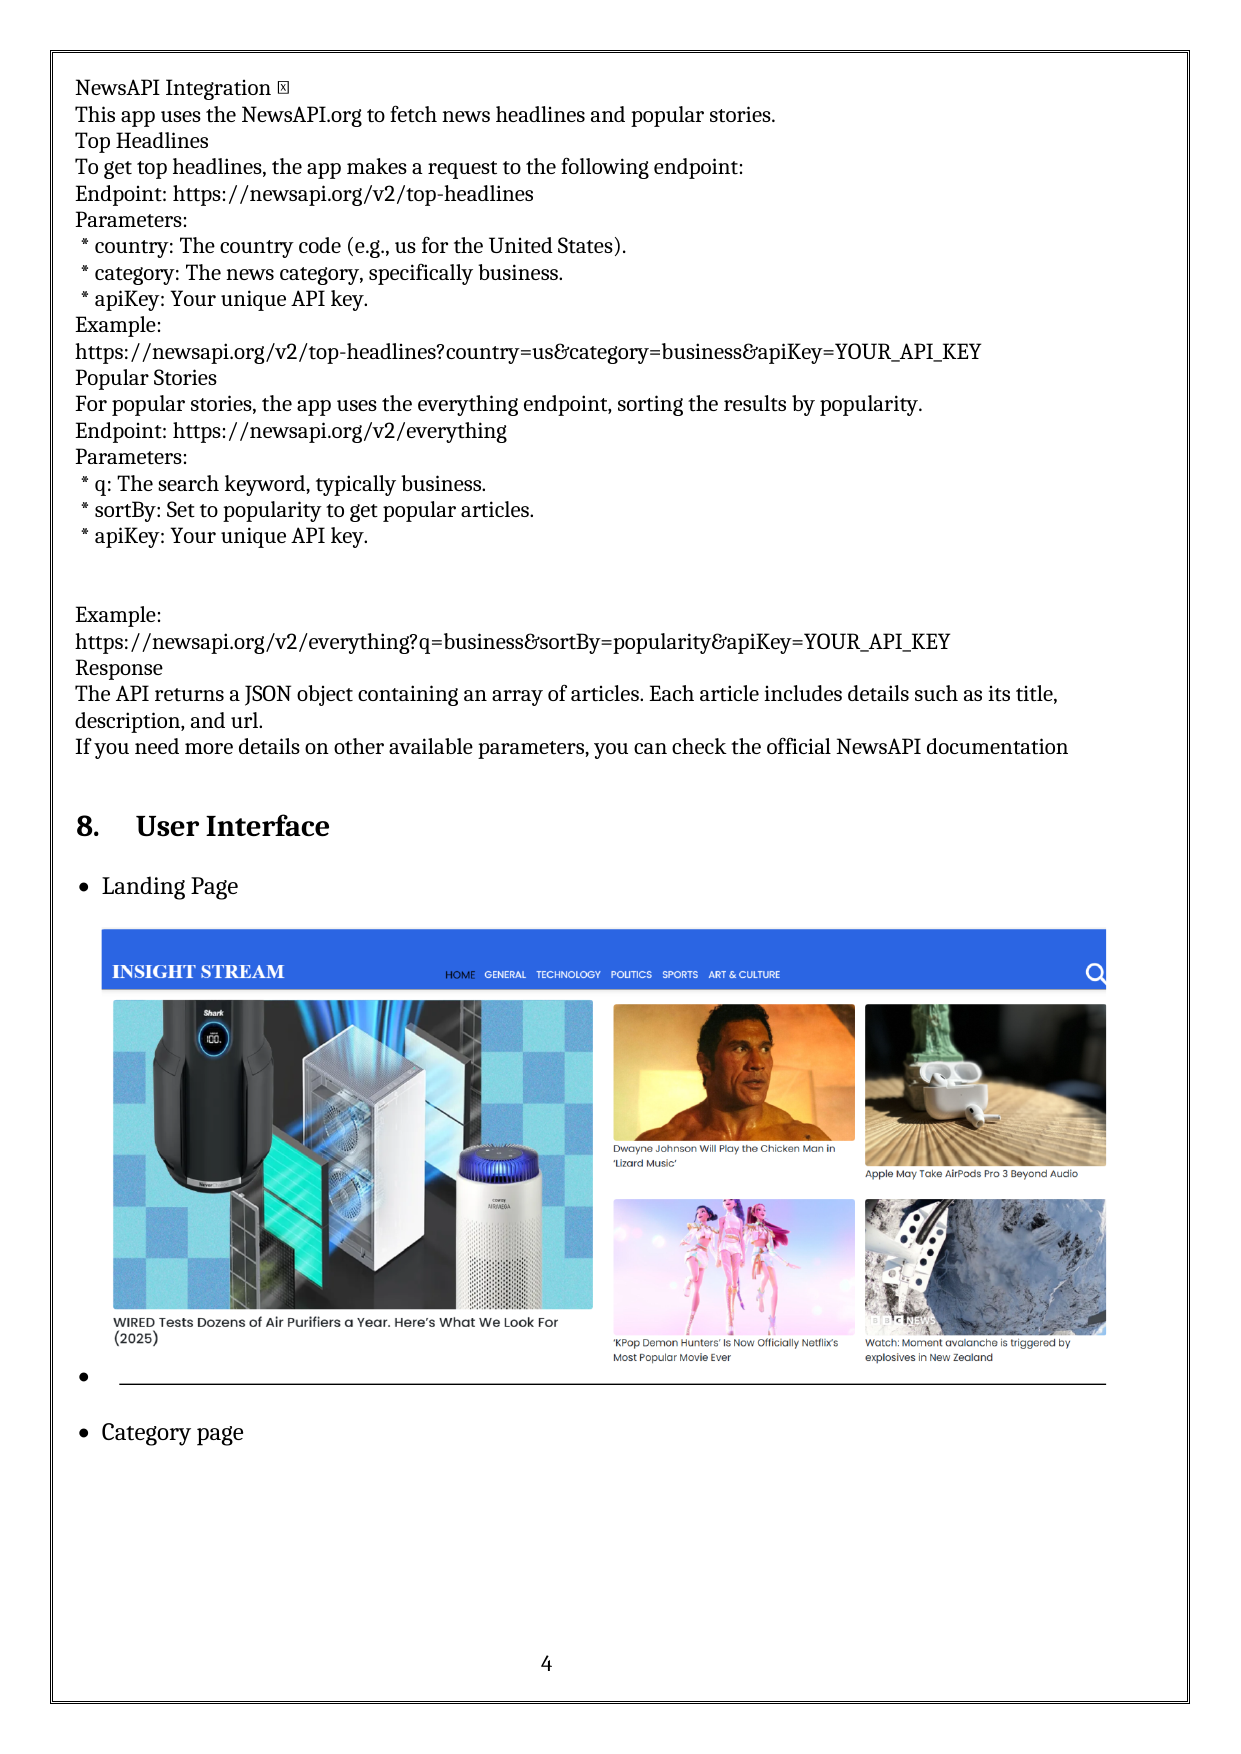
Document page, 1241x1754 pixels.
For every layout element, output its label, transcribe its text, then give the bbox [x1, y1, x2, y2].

text * apiKey: Your unique API key. [75, 286, 1165, 312]
list Landing Page [77, 870, 1165, 901]
text Parameters: [75, 444, 1165, 470]
text https://newsapi.org/v2/top-headlines?country=us&category=business&apiKey=YOUR_API_KEY [75, 338, 1165, 365]
text https://newsapi.org/v2/everything?q=business&sortBy=popularity&apiKey=YOUR_API_KEY [75, 628, 1165, 655]
text Endpoint: https://newsapi.org/v2/everything [75, 418, 1165, 444]
text Example: [75, 312, 1165, 338]
picture [101, 927, 1107, 1385]
text Response [75, 655, 1165, 681]
text * country: The country code (e.g., us for the United States). [75, 233, 1165, 259]
text Popular Stories [75, 365, 1165, 391]
text * q: The search keyword, typically business. [75, 470, 1165, 497]
text To get top headlines, the app makes a request to the following endpoint: [75, 154, 1165, 180]
text This app uses the NewsAPI.org to fetch news headlines and popular stories. [75, 101, 1165, 128]
text If you need more details on other available parameters, you can check the official NewsAPI documentation [75, 734, 1165, 760]
text NewsAPI Integration 📰 [75, 75, 1165, 101]
text * category: The news category, specifically business. [75, 259, 1165, 286]
text The API returns a JSON object containing an array of articles. Each article includes details such as its title, description, and url. [75, 681, 1165, 734]
text Parameters: [75, 207, 1165, 233]
text * apiKey: Your unique API key. [75, 523, 1165, 549]
subtitle User Interface [76, 809, 1165, 843]
text Top Headlines [75, 128, 1165, 154]
text * sortBy: Set to popularity to get popular articles. [75, 497, 1165, 523]
text For popular stories, the app uses the everything endpoint, sorting the results by popularity. [75, 391, 1165, 418]
list Category page [77, 1416, 1165, 1447]
text Endpoint: https://newsapi.org/v2/top-headlines [75, 180, 1165, 207]
text Example: [75, 602, 1165, 628]
